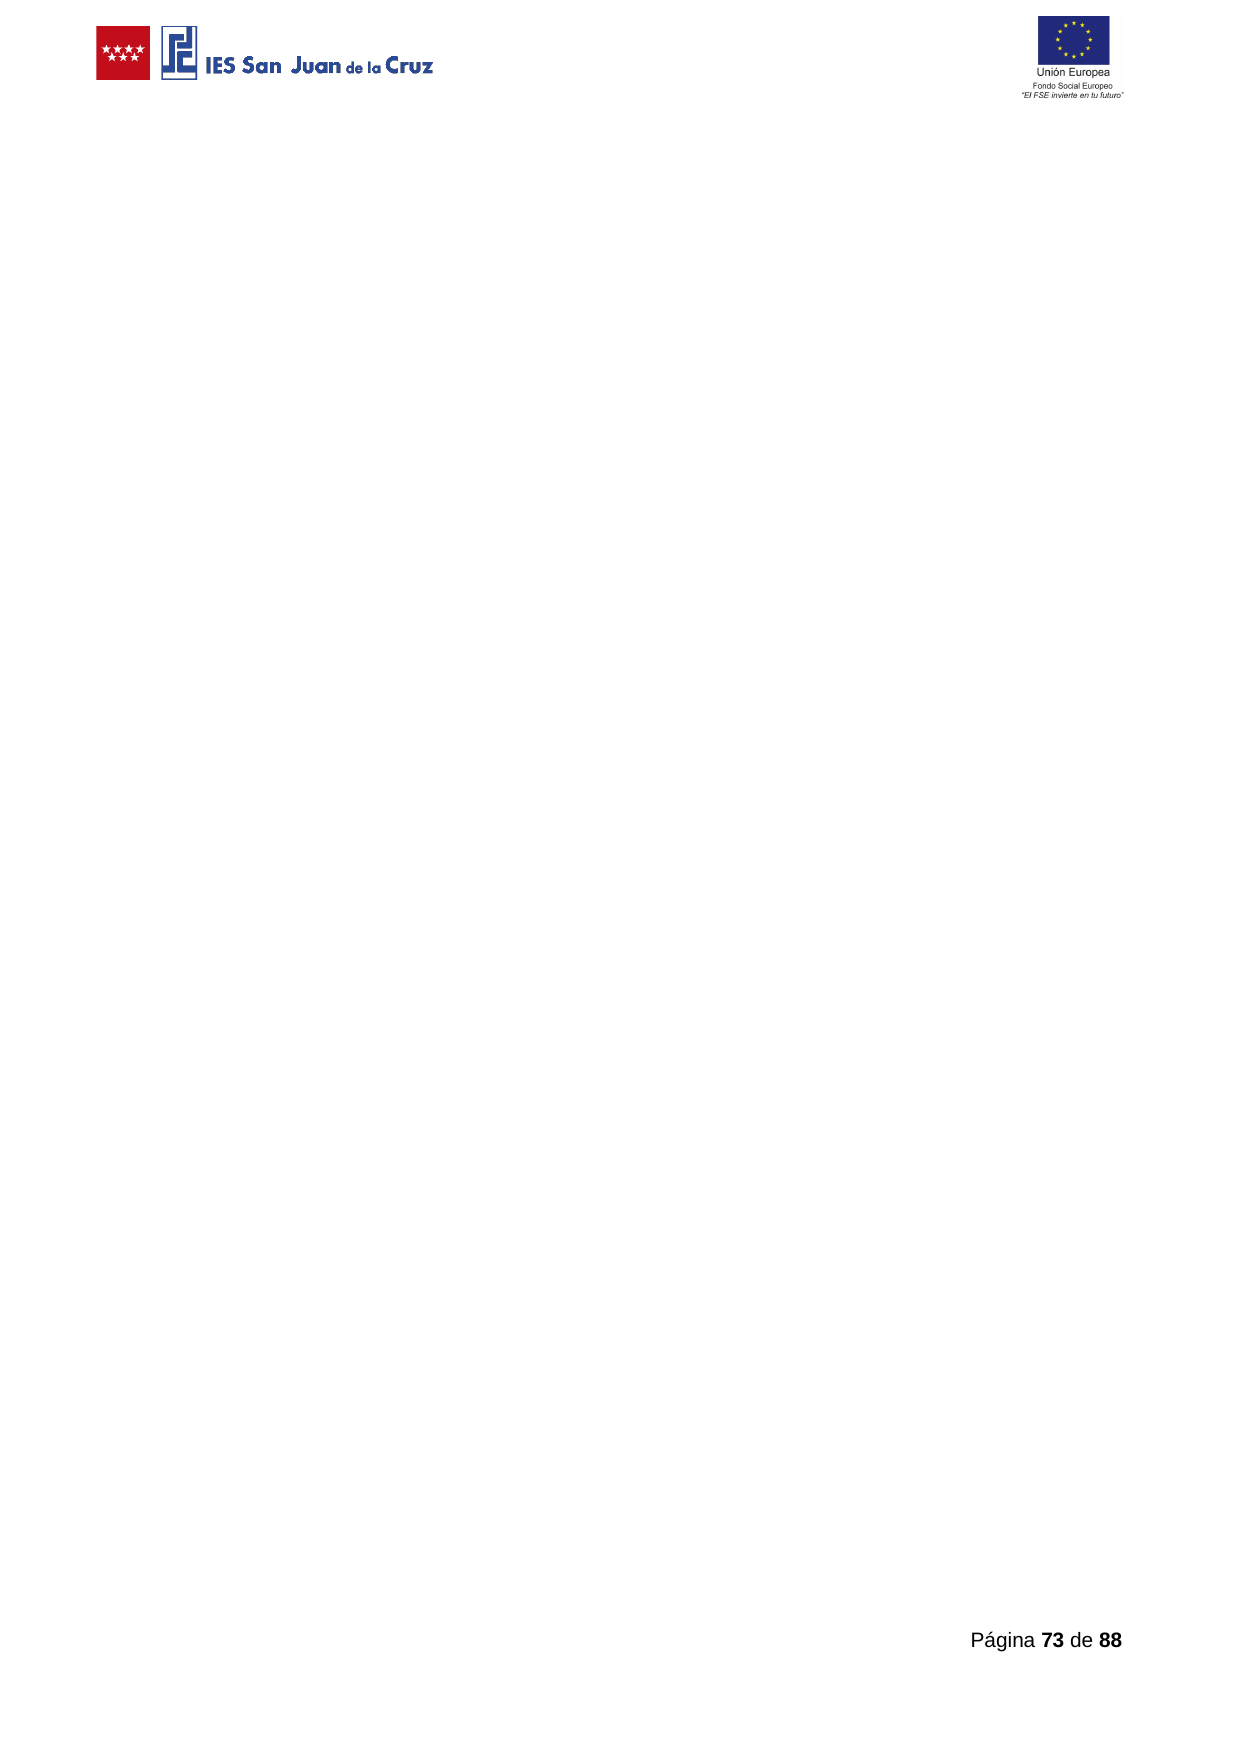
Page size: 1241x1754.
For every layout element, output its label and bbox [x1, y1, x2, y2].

picture [1021, 16, 1124, 98]
picture [205, 26, 433, 85]
picture [96, 26, 198, 80]
